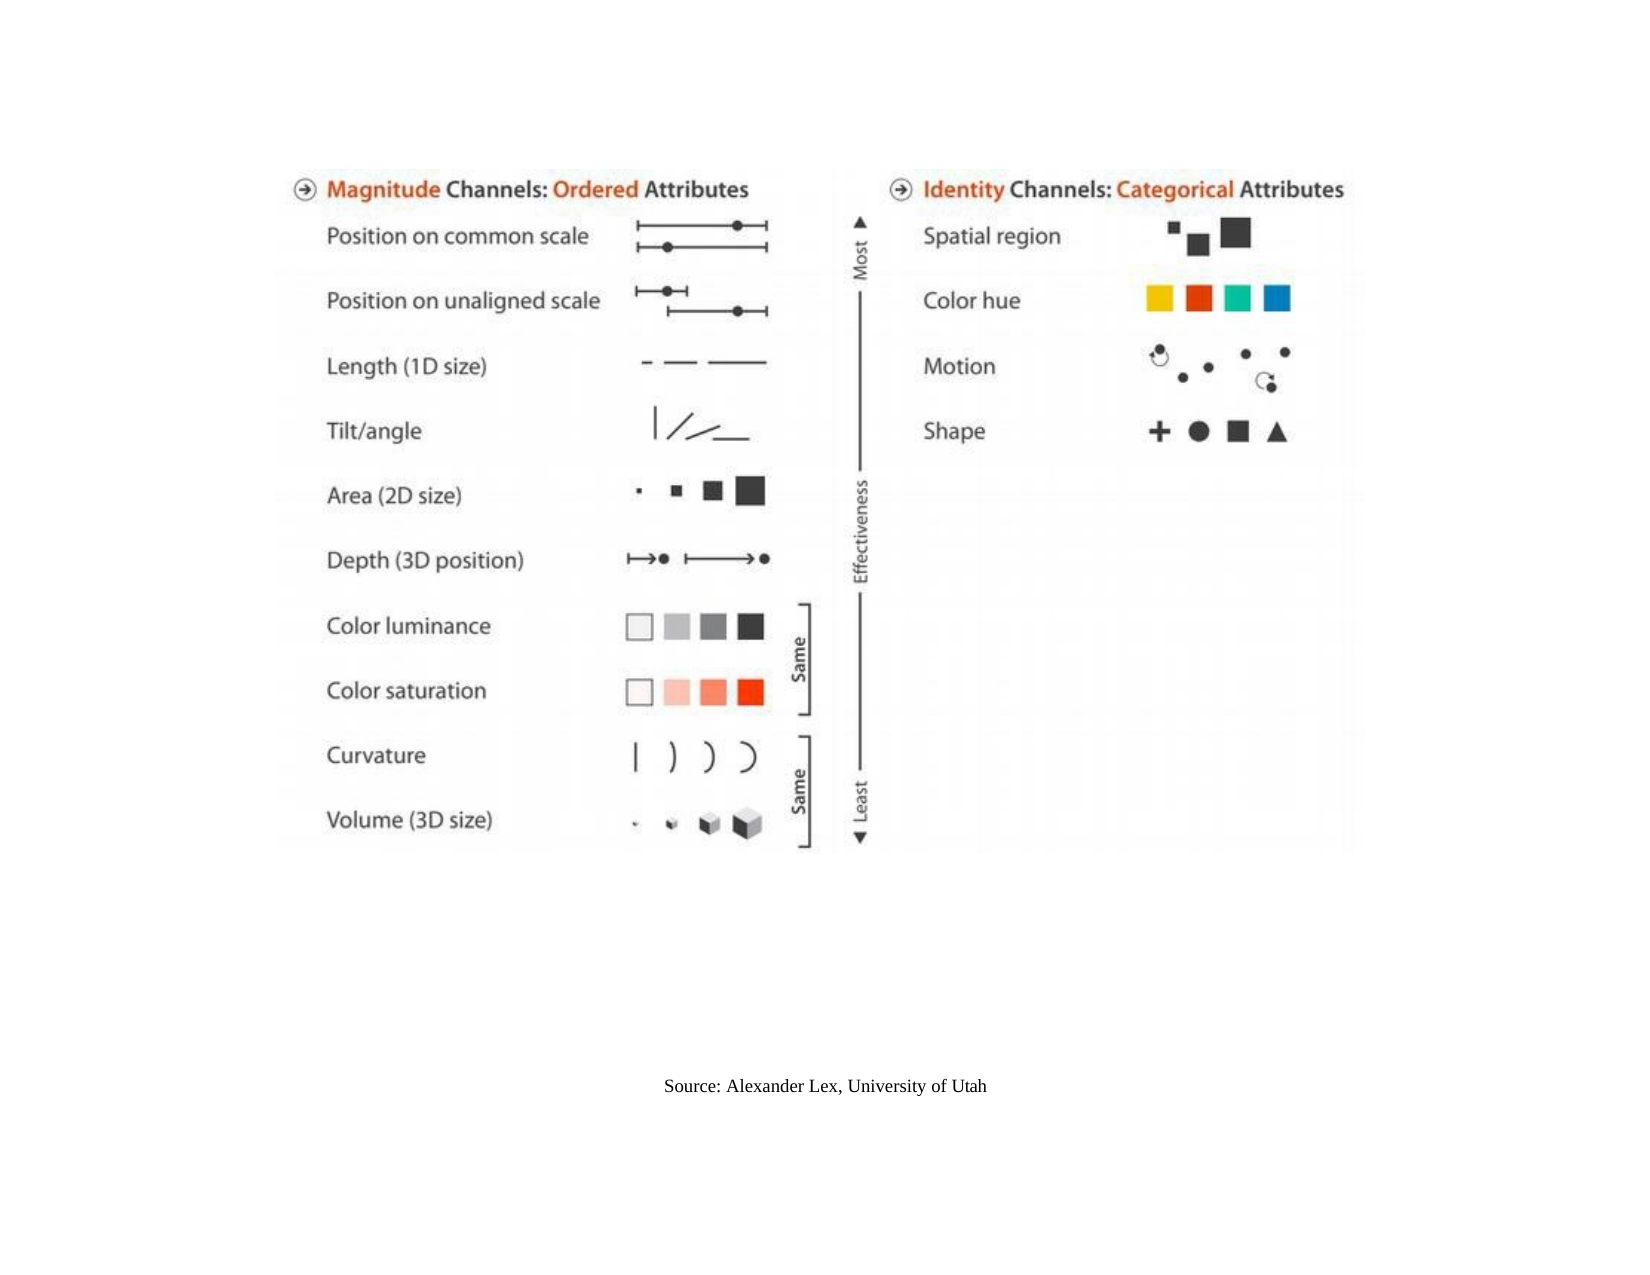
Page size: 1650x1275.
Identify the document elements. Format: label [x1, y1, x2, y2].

picture [274, 169, 1365, 854]
